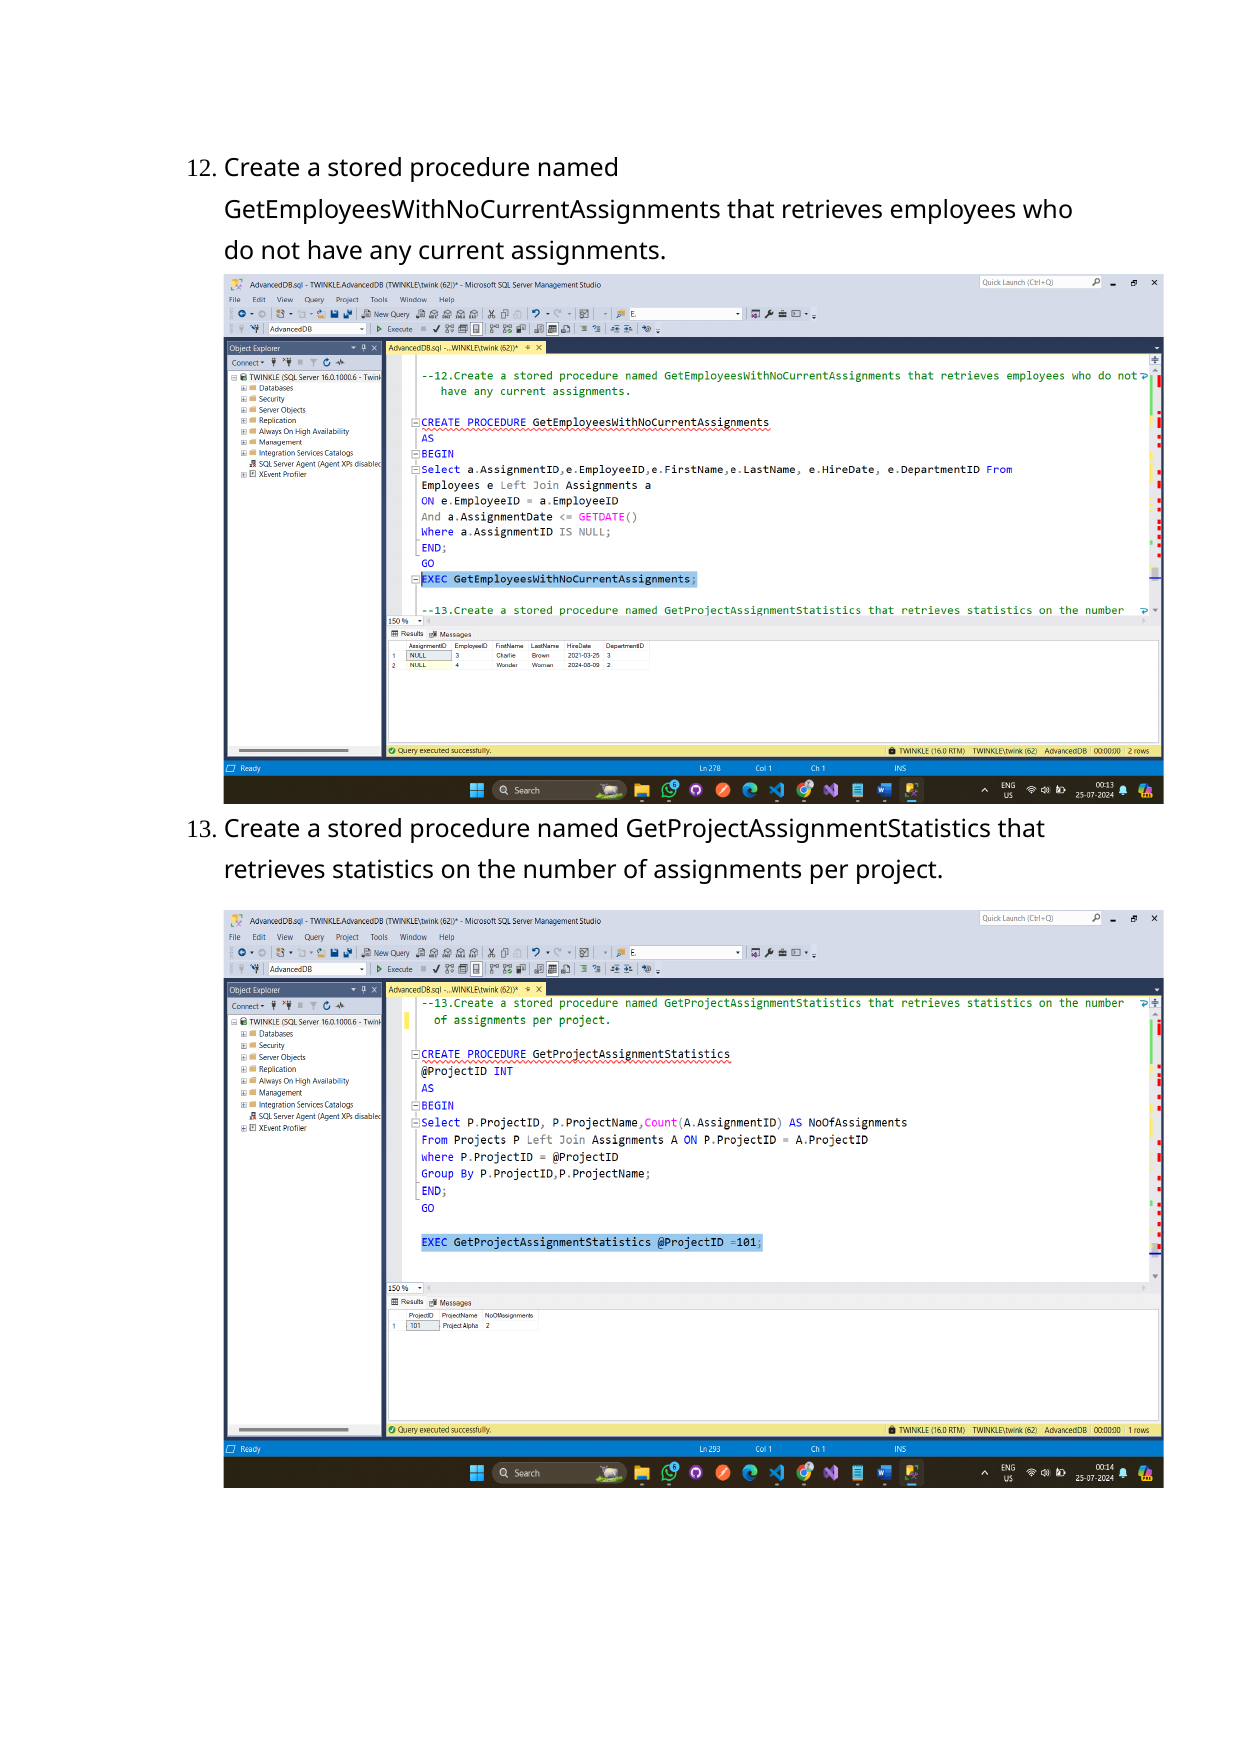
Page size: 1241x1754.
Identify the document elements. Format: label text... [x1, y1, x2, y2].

picture [223, 274, 1164, 804]
list Create a stored procedure named GetEmployeesWithNoCurrentAssignments that retrieves employees who do not have any current assignments. [186, 150, 1090, 267]
list Create a stored procedure named GetProjectAssignmentStatistics that retrieves statistics on the number of assignments per project. [186, 811, 1090, 886]
picture [223, 910, 1164, 1488]
